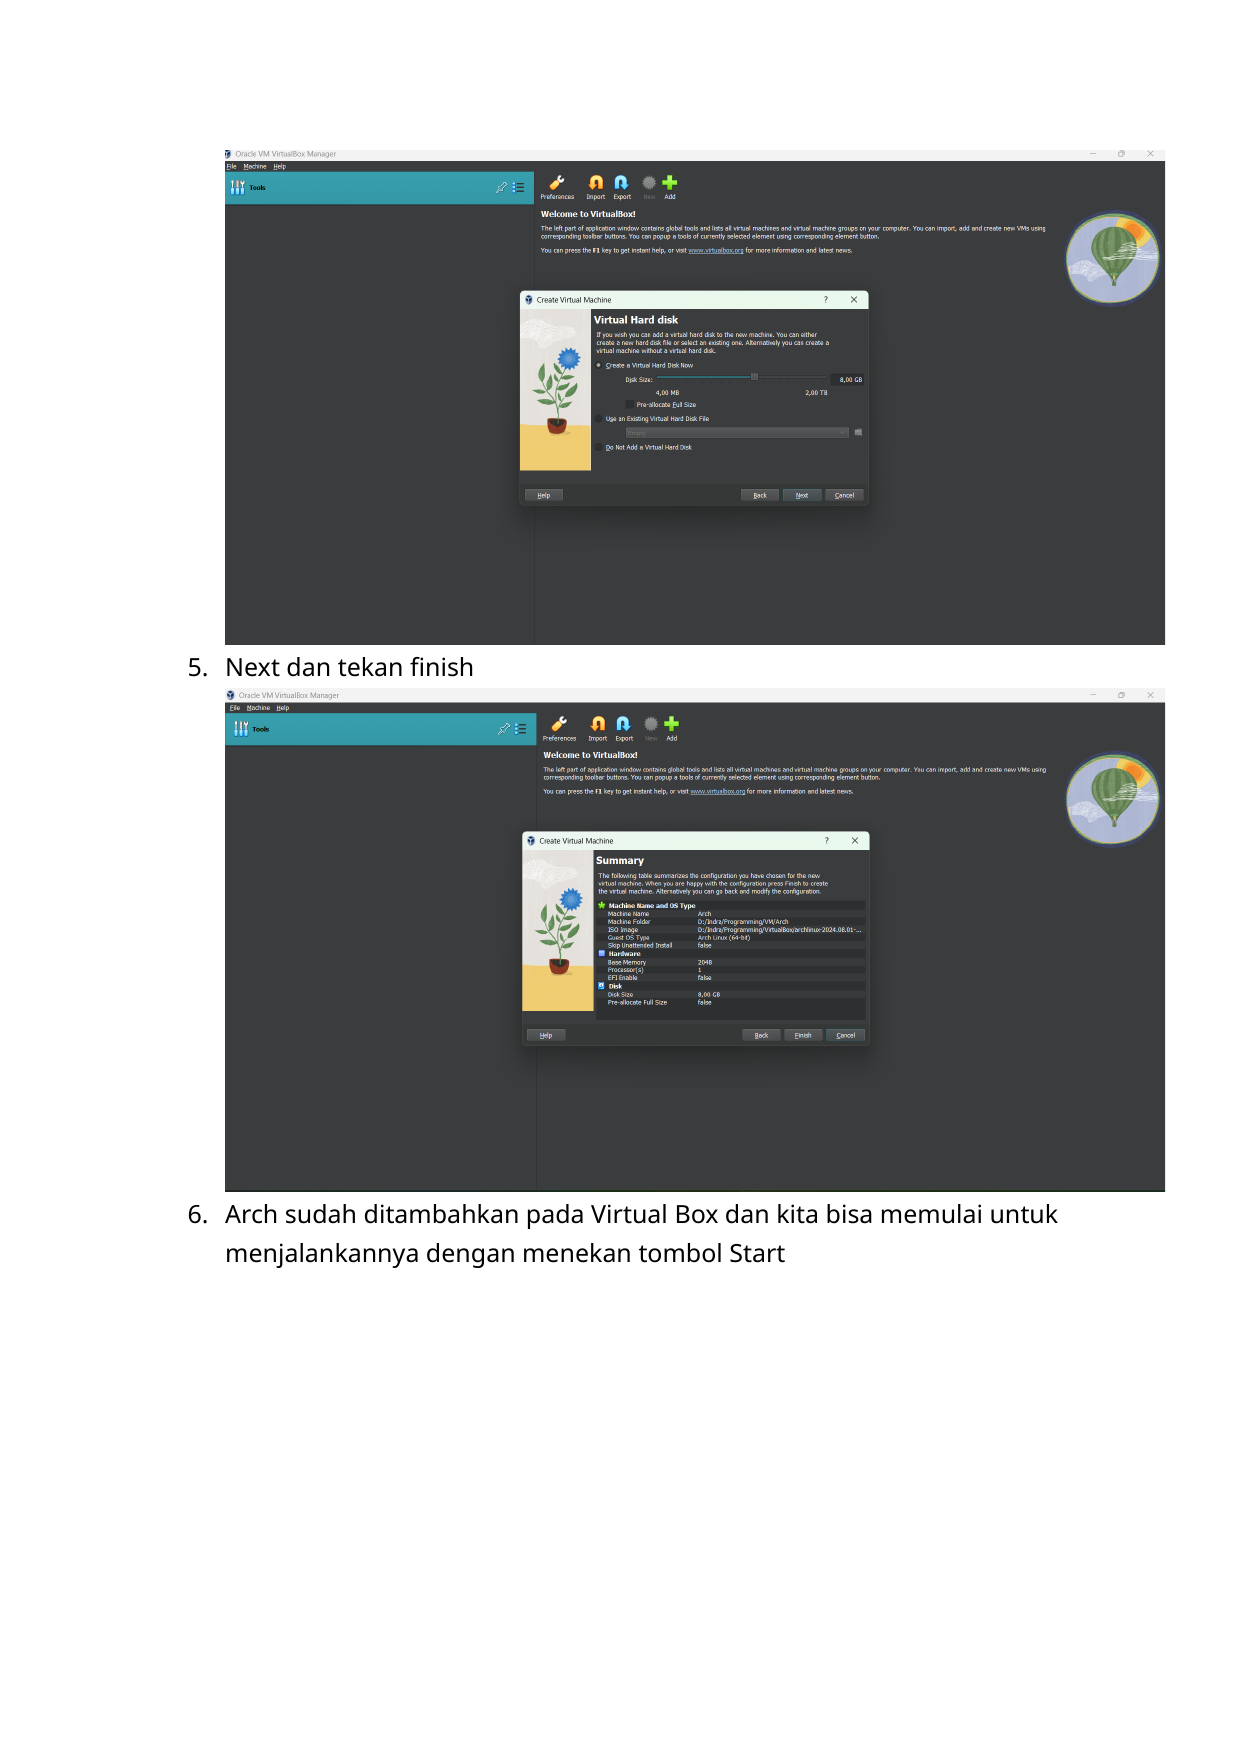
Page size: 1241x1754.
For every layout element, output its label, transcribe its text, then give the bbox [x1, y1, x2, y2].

list Arch sudah ditambahkan pada Virtual Box dan kita bisa memulai untuk menjalankannya dengan menekan tombol Start [187, 1196, 1090, 1269]
picture [225, 150, 1166, 645]
picture [225, 688, 1166, 1192]
list Next dan tekan finish [187, 649, 1090, 684]
